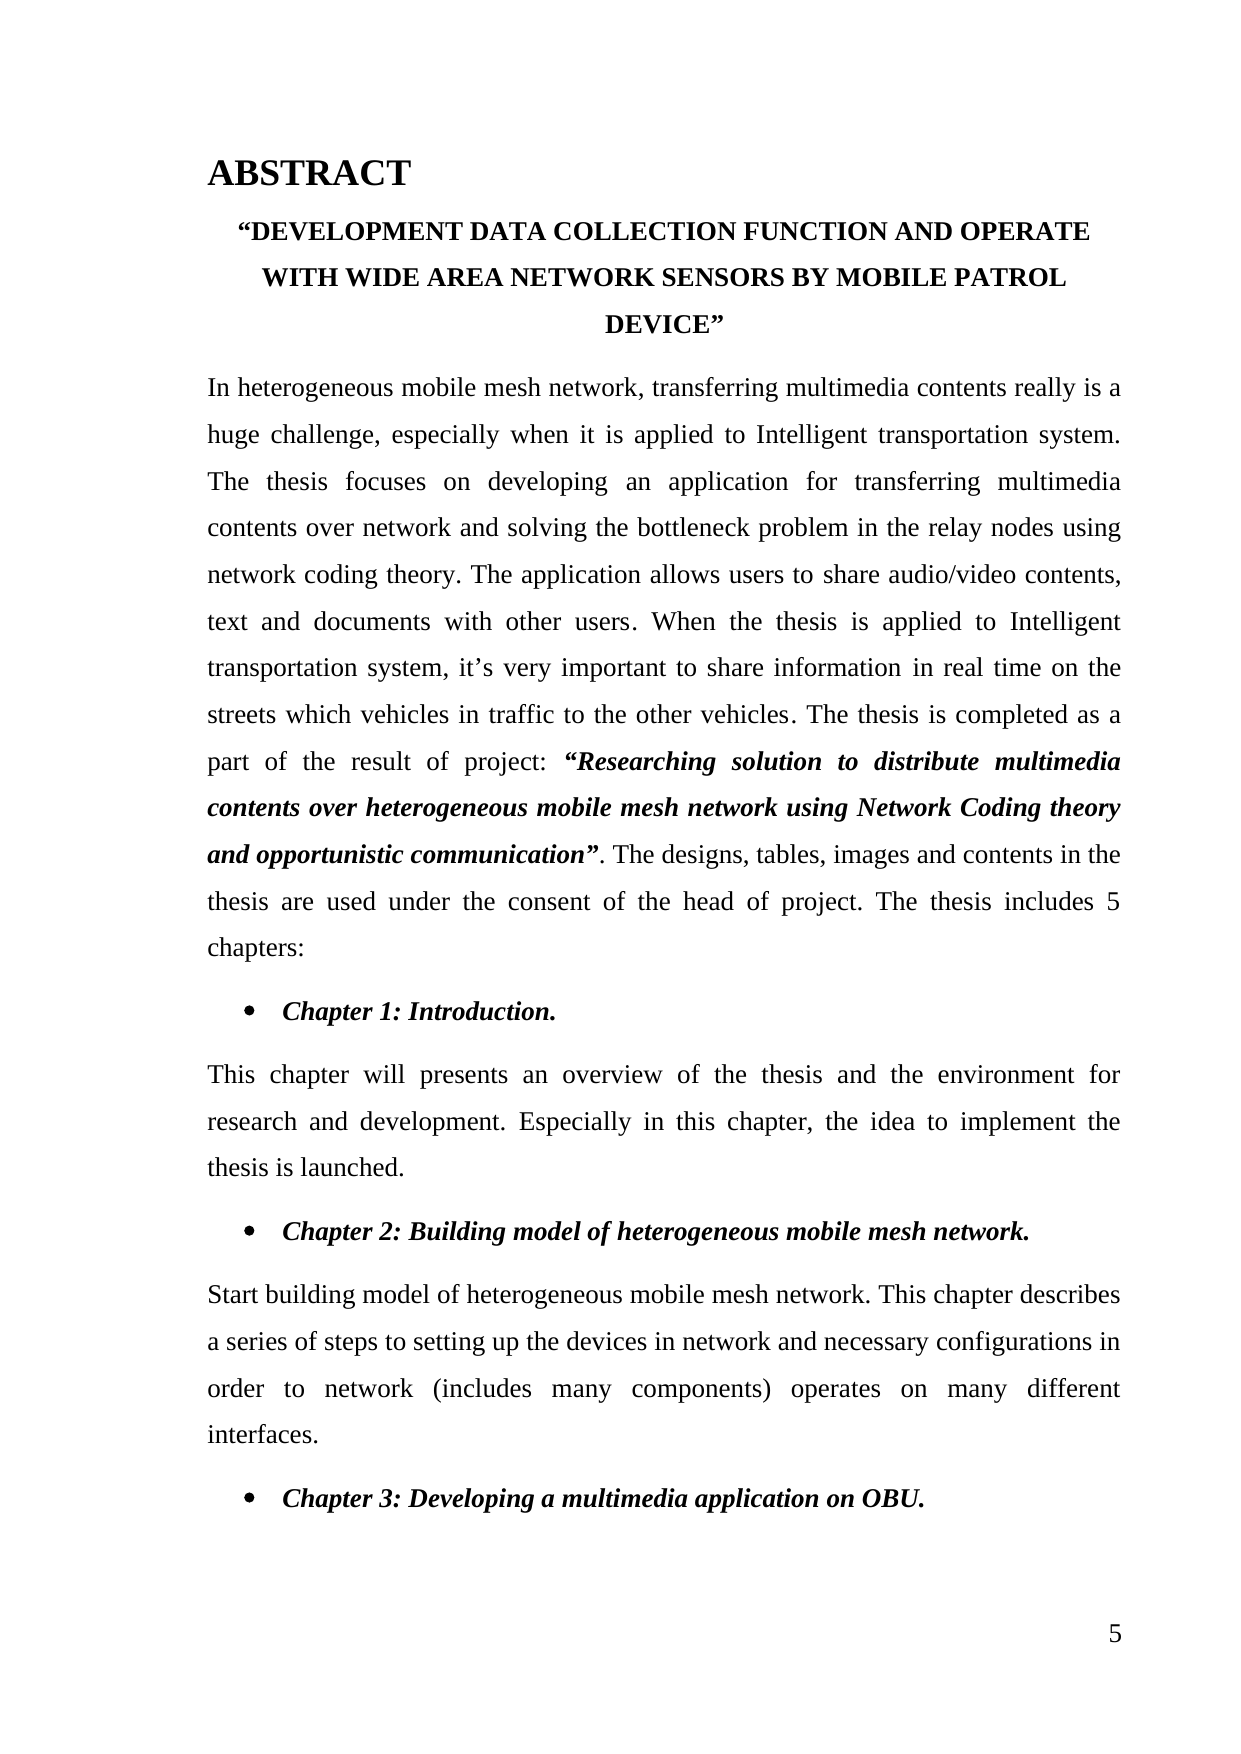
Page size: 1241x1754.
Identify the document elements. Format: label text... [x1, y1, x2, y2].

text In heterogeneous mobile mesh network, transferring multimedia contents really is a huge challenge, especially when it is applied to Intelligent transportation system. The thesis focuses on developing an application for transferring multimedia contents over network and solving the bottleneck problem in the relay nodes using network coding theory. The application allows users to share audio/video contents, text and documents with other users. When the thesis is applied to Intelligent transportation system, it’s very important to share information in real time on the streets which vehicles in traffic to the other vehicles. The thesis is completed as a part of the result of project: “Researching solution to distribute multimedia contents over heterogeneous mobile mesh network using Network Coding theory and opportunistic communication”. The designs, tables, images and contents in the thesis are used under the consent of the head of project. The thesis includes 5 chapters: [207, 371, 1122, 962]
text Start building model of heterogeneous mobile mesh network. This chapter describes a series of steps to setting up the devices in network and necessary configurations in order to network (includes many components) operates on many different interfaces. [207, 1278, 1122, 1449]
subtitle ABSTRACT [207, 150, 1122, 193]
list Chapter 2: Building model of heterogeneous mobile mesh network. [244, 1215, 1122, 1246]
list Chapter 3: Developing a multimedia application on OBU. [244, 1482, 1122, 1513]
text This chapter will presents an overview of the thesis and the environment for research and development. Especially in this chapter, the idea to implement the thesis is launched. [207, 1058, 1122, 1183]
list Chapter 1: Introduction. [244, 995, 1122, 1026]
text “DEVELOPMENT DATA COLLECTION FUNCTION AND OPERATE WITH WIDE AREA NETWORK SENSORS BY MOBILE PATROL DEVICE” [207, 215, 1122, 339]
